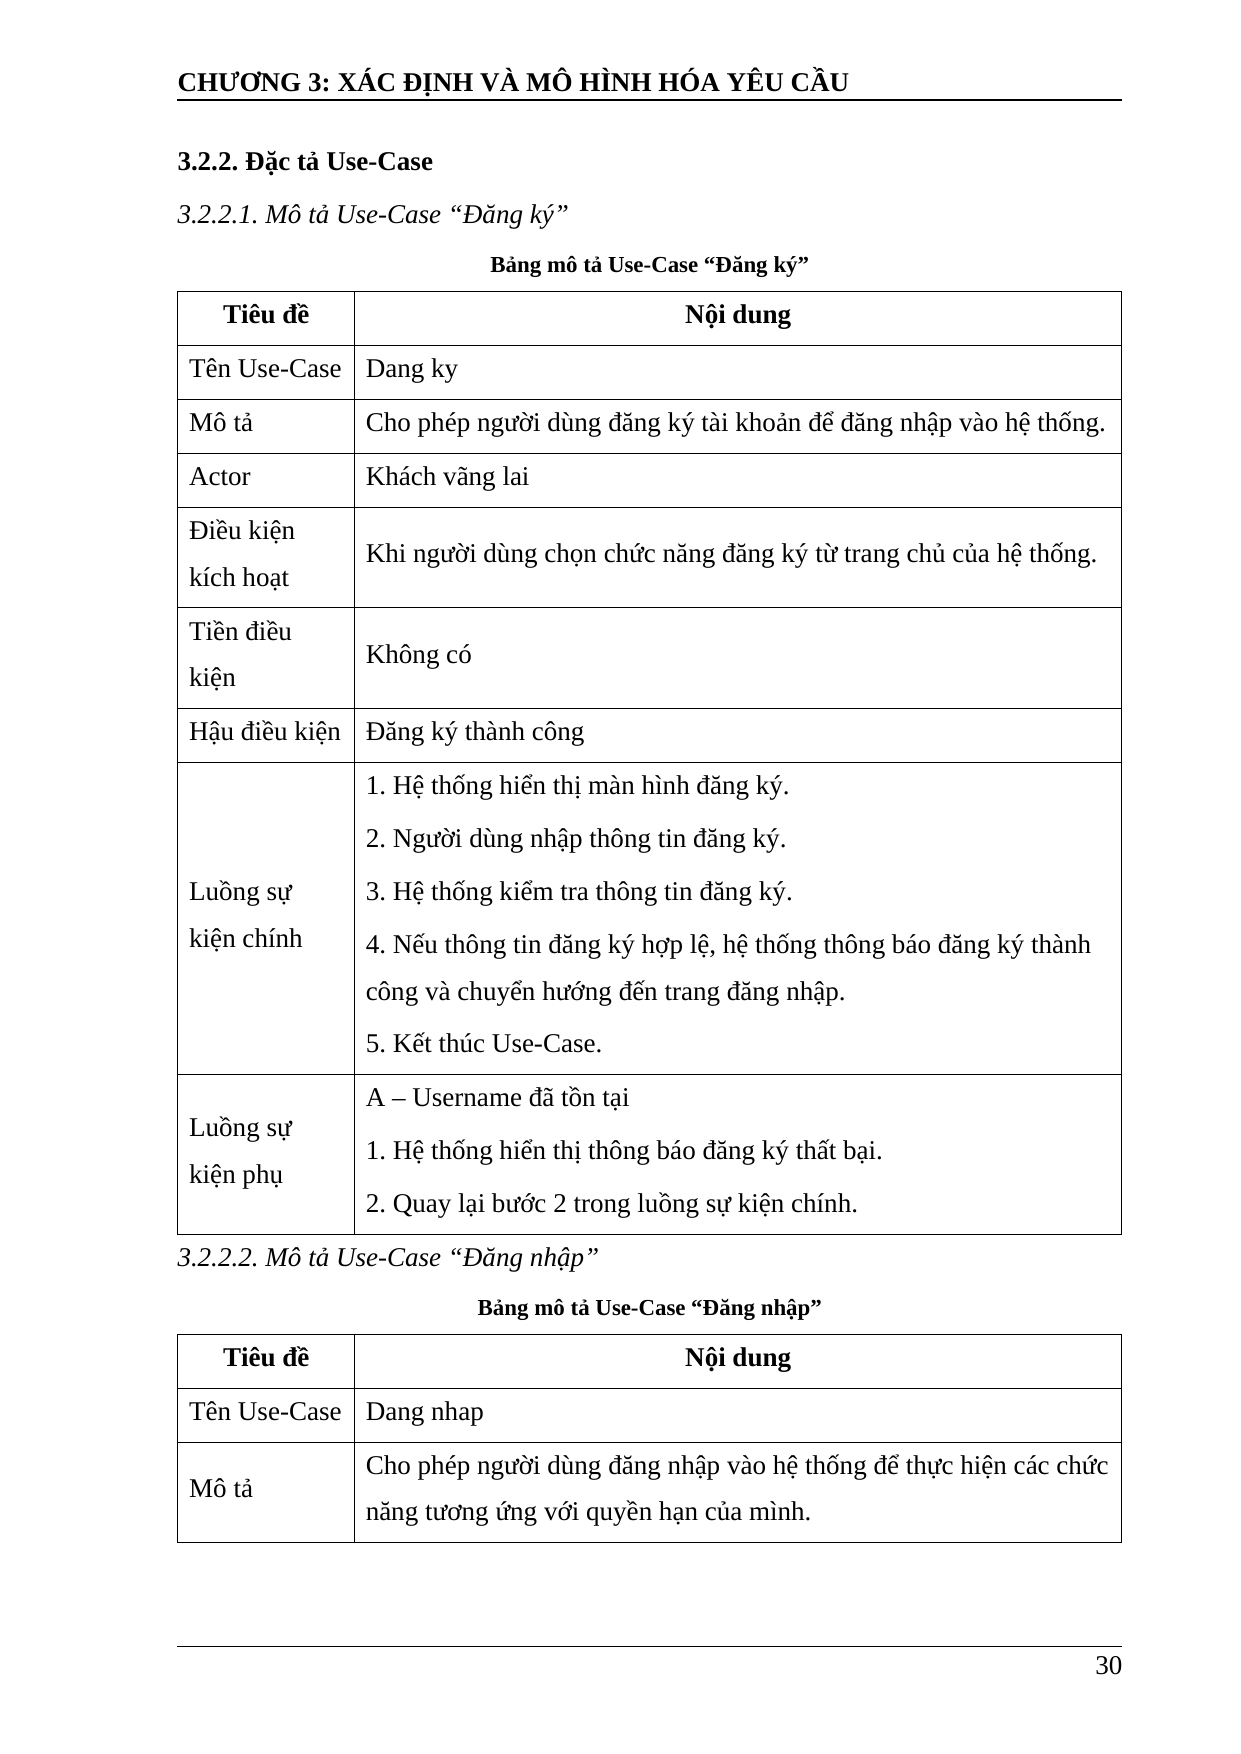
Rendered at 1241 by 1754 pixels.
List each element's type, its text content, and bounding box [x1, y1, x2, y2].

table_cell Khách vãng lai [355, 454, 1121, 507]
text Bảng mô tả Use-Case “Đăng nhập” [177, 1294, 1122, 1321]
table_cell Đăng ký thành công [355, 709, 1121, 762]
table_cell Cho phép người dùng đăng nhập vào hệ thống để thực hiện các chức năng tương ứng với quyền hạn của mình. [355, 1443, 1121, 1542]
table_cell Tên Use-Case [178, 346, 354, 399]
table_cell Dang nhap [355, 1389, 1121, 1442]
table_header Tiêu đề [178, 1335, 354, 1388]
table_header Nội dung [355, 1335, 1121, 1388]
text Mô tả Use-Case “Đăng nhập” [177, 1241, 1122, 1272]
table_cell Actor [178, 454, 354, 507]
table_cell Không có [355, 608, 1121, 708]
table_header Nội dung [355, 292, 1121, 345]
table_cell Mô tả [178, 1443, 354, 1542]
table_cell Mô tả [178, 400, 354, 453]
table_cell Tên Use-Case [178, 1389, 354, 1442]
table_cell Cho phép người dùng đăng ký tài khoản để đăng nhập vào hệ thống. [355, 400, 1121, 453]
table_cell Luồng sự kiện phụ [178, 1075, 354, 1234]
table_header Tiêu đề [178, 292, 354, 345]
table_cell Điều kiện kích hoạt [178, 508, 354, 607]
table_cell Dang ky [355, 346, 1121, 399]
text Mô tả Use-Case “Đăng ký” [177, 198, 1122, 229]
table_cell A – Username đã tồn tại 1. Hệ thống hiển thị thông báo đăng ký thất bại. 2. Quay lại bước 2 trong luồng sự kiện chính. [355, 1075, 1121, 1234]
table_cell Hậu điều kiện [178, 709, 354, 762]
table_cell Khi người dùng chọn chức năng đăng ký từ trang chủ của hệ thống. [355, 508, 1121, 607]
table_cell Tiền điều kiện [178, 608, 354, 708]
text Bảng mô tả Use-Case “Đăng ký” [177, 251, 1122, 278]
table_cell Luồng sự kiện chính [178, 763, 354, 1074]
text Đặc tả Use-Case [177, 146, 1122, 177]
table_cell 1. Hệ thống hiển thị màn hình đăng ký. 2. Người dùng nhập thông tin đăng ký. 3. Hệ thống kiểm tra thông tin đăng ký. 4. Nếu thông tin đăng ký hợp lệ, hệ thống thông báo đăng ký thành công và chuyển hướng đến trang đăng nhập. 5. Kết thúc Use-Case. [355, 763, 1121, 1074]
